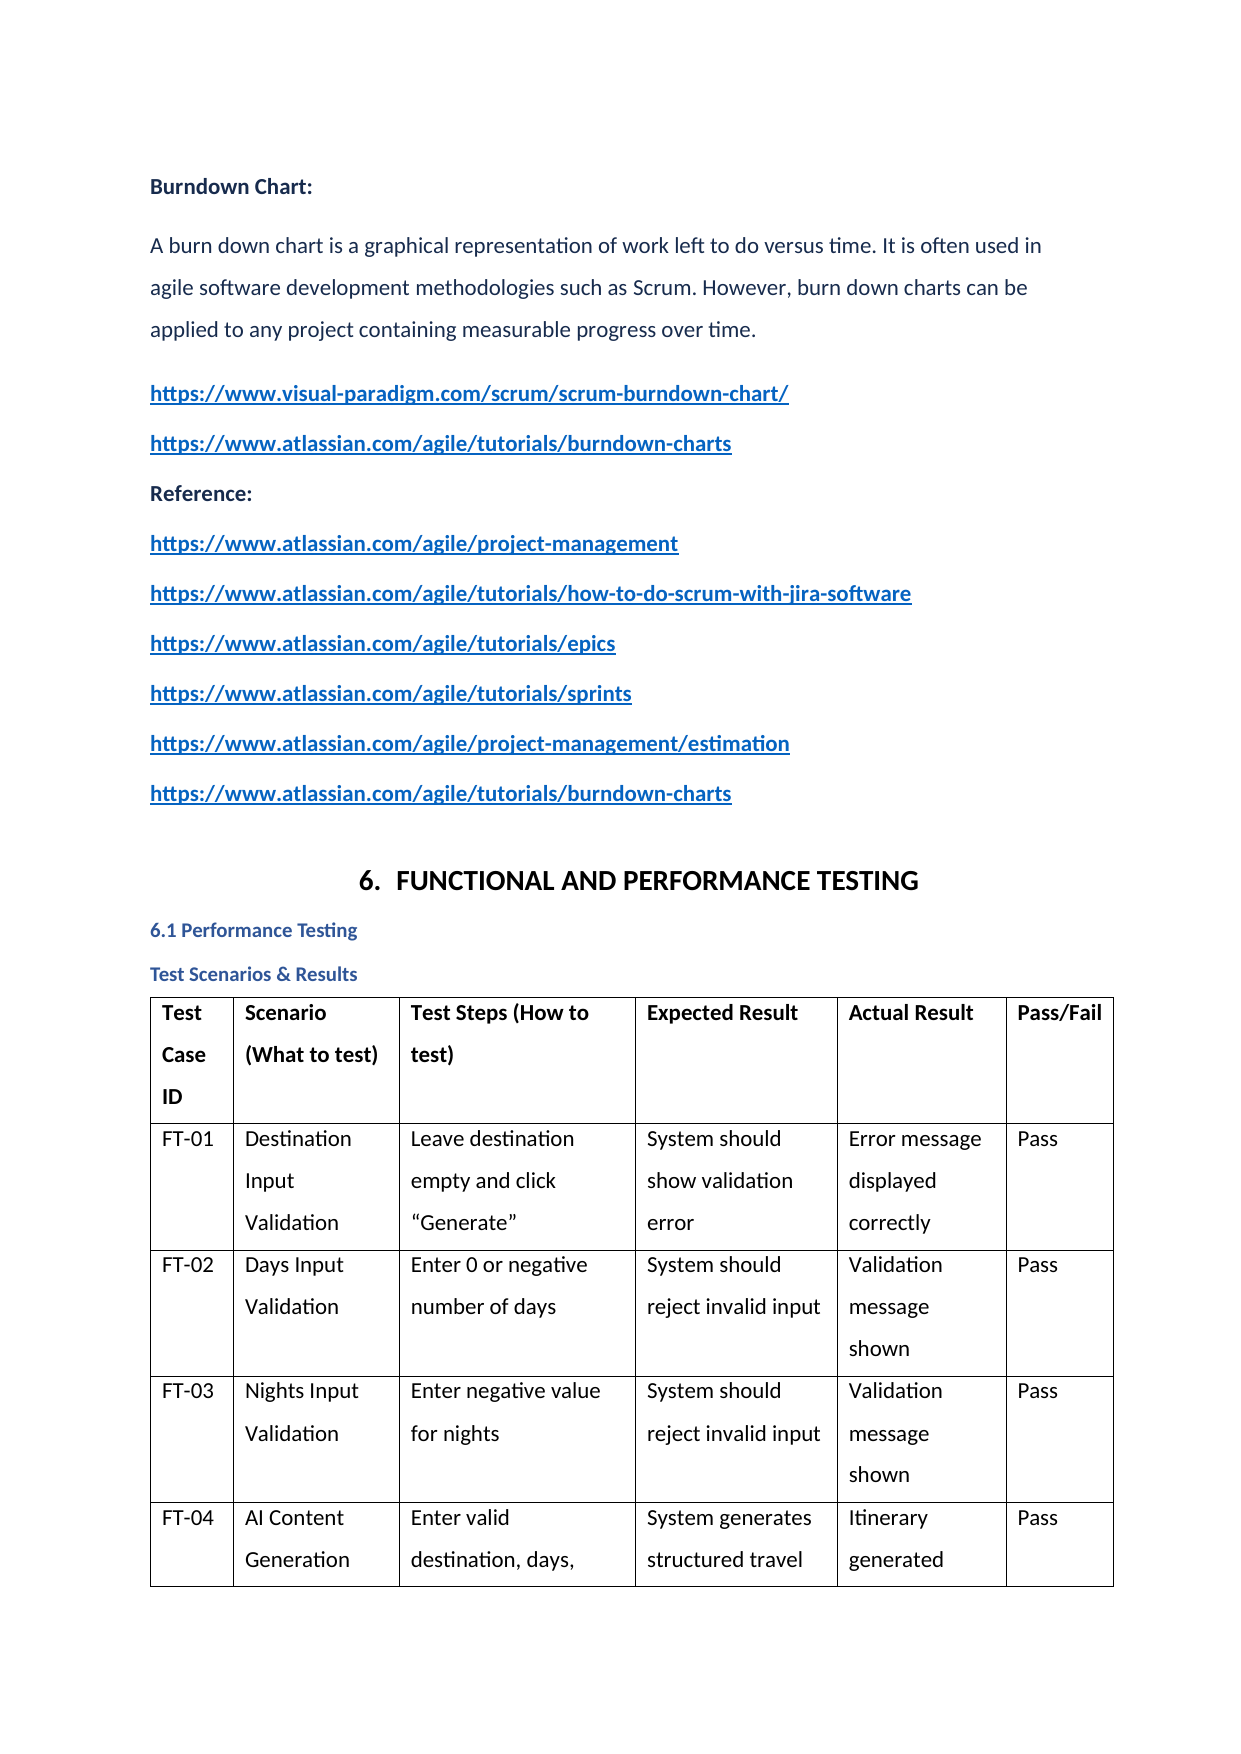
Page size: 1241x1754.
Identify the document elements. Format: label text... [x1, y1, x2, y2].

text Reference: [150, 457, 1090, 507]
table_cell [636, 1503, 837, 1586]
text https://www.atlassian.com/agile/tutorials/how-to-do-scrum-with-jira-software [150, 557, 1090, 607]
table_cell Days Input Validation [234, 1251, 399, 1376]
table_header Pass/Fail [1007, 998, 1113, 1123]
table_cell FT-03 [151, 1377, 233, 1502]
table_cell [400, 1503, 635, 1586]
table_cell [838, 1503, 1006, 1586]
table_cell Pass [1007, 1124, 1113, 1249]
list FUNCTIONAL AND PERFORMANCE TESTING [187, 862, 1090, 898]
table_header Test Case ID [151, 998, 233, 1123]
text https://www.atlassian.com/agile/tutorials/epics [150, 607, 1090, 657]
table_cell FT-01 [151, 1124, 233, 1249]
text A burn down chart is a graphical representation of work left to do versus time. It is often used in agile software development methodologies such as Scrum. However, burn down charts can be applied to any project containing measurable progress over time. [150, 231, 1090, 343]
text https://www.atlassian.com/agile/project-management/estimation [150, 707, 1090, 757]
subtitle 6.1 Performance Testing [150, 917, 1090, 943]
text https://www.atlassian.com/agile/tutorials/burndown-charts [150, 757, 1090, 807]
table_cell Error message displayed correctly [838, 1124, 1006, 1249]
table_cell System should show validation error [636, 1124, 837, 1249]
table_header Expected Result [636, 998, 837, 1123]
table_cell Leave destination empty and click “Generate” [400, 1124, 635, 1249]
table_header Scenario (What to test) [234, 998, 399, 1123]
subtitle Test Scenarios & Results [150, 961, 1090, 987]
table_cell Validation message shown [838, 1377, 1006, 1502]
text Burndown Chart: [150, 150, 1090, 200]
table_cell FT-04 [151, 1503, 233, 1586]
table_header Test Steps (How to test) [400, 998, 635, 1123]
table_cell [234, 1503, 399, 1586]
table_cell Validation message shown [838, 1251, 1006, 1376]
text https://www.atlassian.com/agile/tutorials/sprints [150, 657, 1090, 707]
table_cell Enter negative value for nights [400, 1377, 635, 1502]
text https://www.visual-paradigm.com/scrum/scrum-burndown-chart/ [150, 357, 1090, 407]
text https://www.atlassian.com/agile/project-management [150, 507, 1090, 557]
table_cell Pass [1007, 1503, 1113, 1586]
table_cell FT-02 [151, 1251, 233, 1376]
table_cell Pass [1007, 1251, 1113, 1376]
table_cell System should reject invalid input [636, 1377, 837, 1502]
table_cell Nights Input Validation [234, 1377, 399, 1502]
table_header Actual Result [838, 998, 1006, 1123]
table_cell Pass [1007, 1377, 1113, 1502]
text https://www.atlassian.com/agile/tutorials/burndown-charts [150, 407, 1090, 457]
table_cell System should reject invalid input [636, 1251, 837, 1376]
table_cell Enter 0 or negative number of days [400, 1251, 635, 1376]
table_cell Destination Input Validation [234, 1124, 399, 1249]
